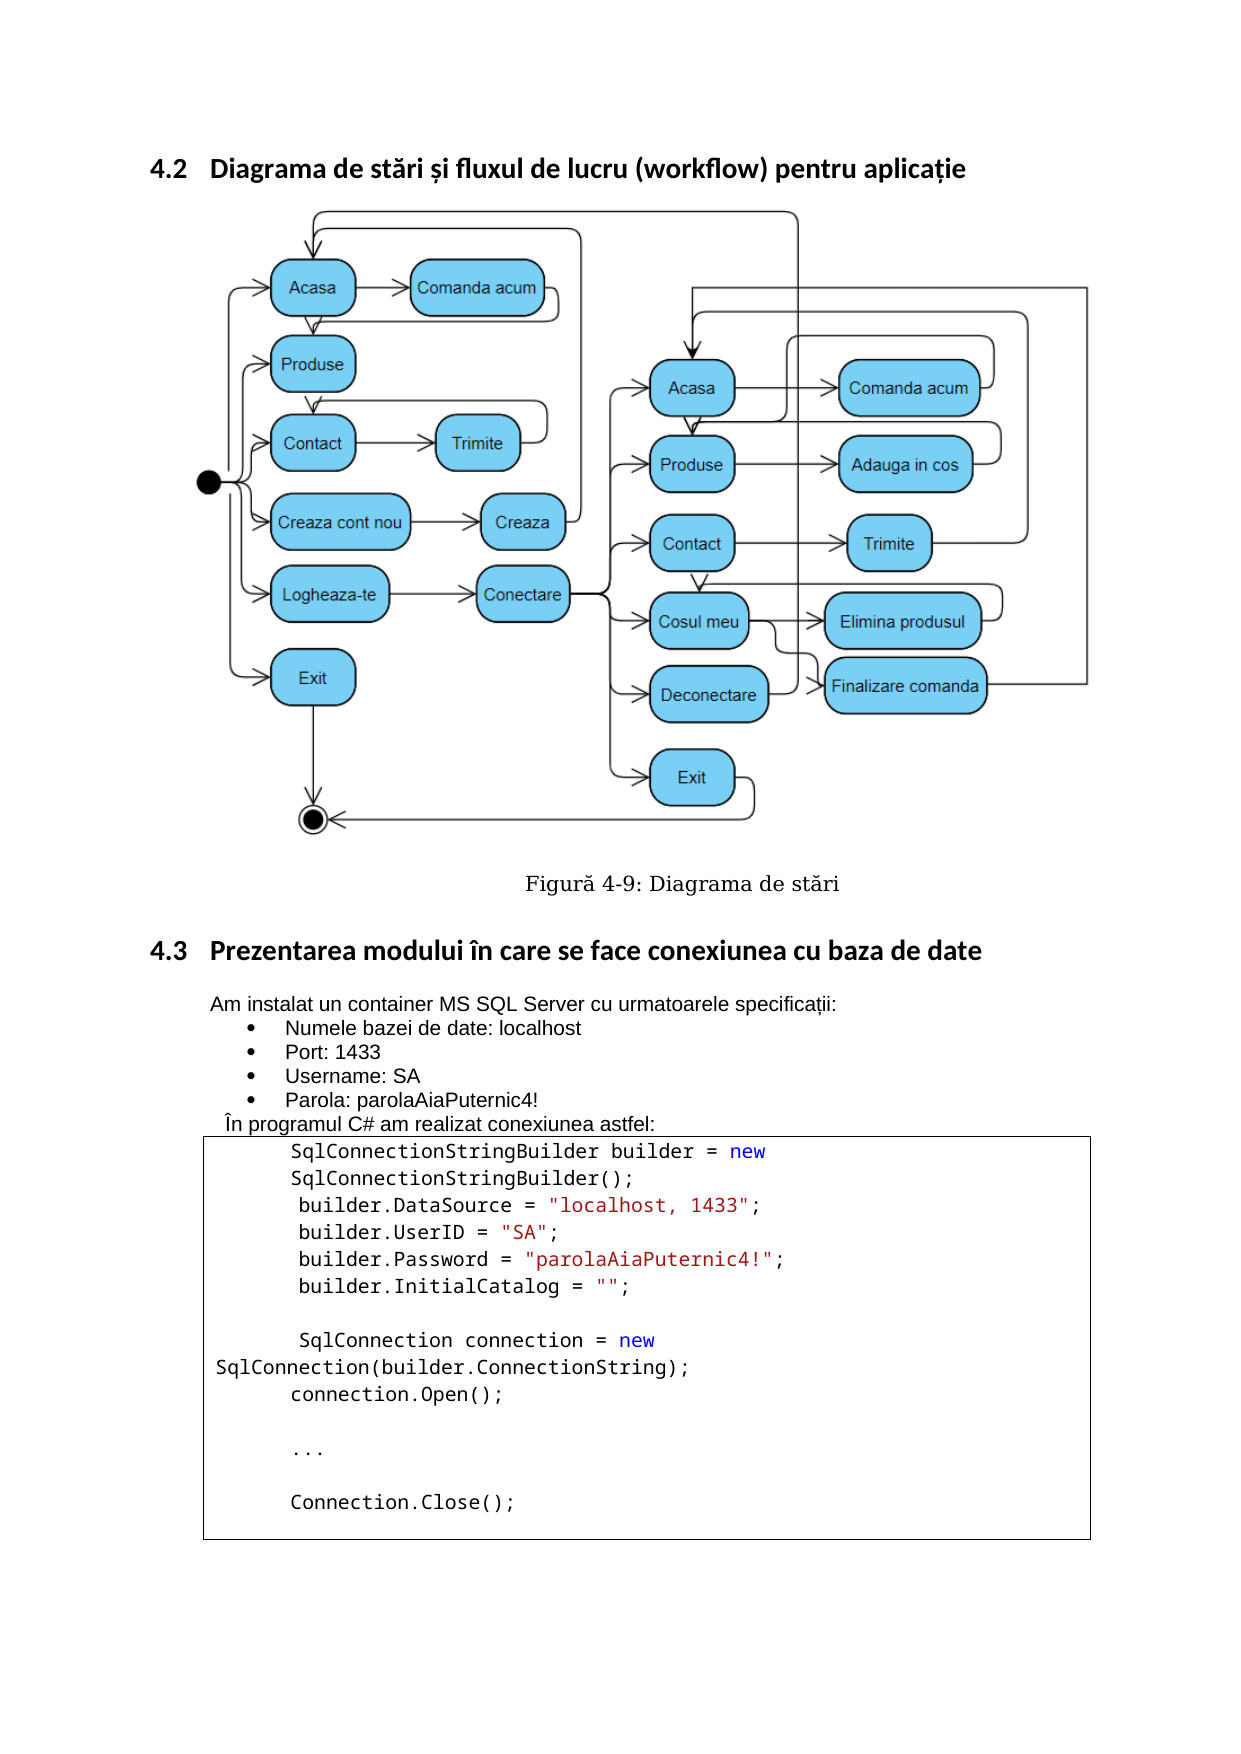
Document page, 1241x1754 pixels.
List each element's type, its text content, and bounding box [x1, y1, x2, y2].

table_header SqlConnectionStringBuilder builder = new SqlConnectionStringBuilder(); builder.DataSource = "localhost, 1433"; builder.UserID = "SA"; builder.Password = "parolaAiaPuternic4!"; builder.InitialCatalog = ""; SqlConnection connection = new SqlConnection(builder.ConnectionString); connection.Open(); ... Connection.Close(); [204, 1137, 1090, 1539]
subtitle Diagrama de stări și fluxul de lucru (workflow) pentru aplicație [150, 150, 1090, 185]
picture [150, 185, 1113, 872]
list Port: 1433 [247, 1040, 1090, 1064]
text Am instalat un container MS SQL Server cu urmatoarele specificații: [150, 992, 1090, 1016]
list Numele bazei de date: localhost [247, 1016, 1090, 1040]
text În programul C# am realizat conexiunea astfel: [225, 1112, 1090, 1136]
list Parola: parolaAiaPuternic4! [247, 1088, 1090, 1112]
subtitle Prezentarea modului în care se face conexiunea cu baza de date [150, 932, 1090, 968]
list Username: SA [247, 1064, 1090, 1088]
